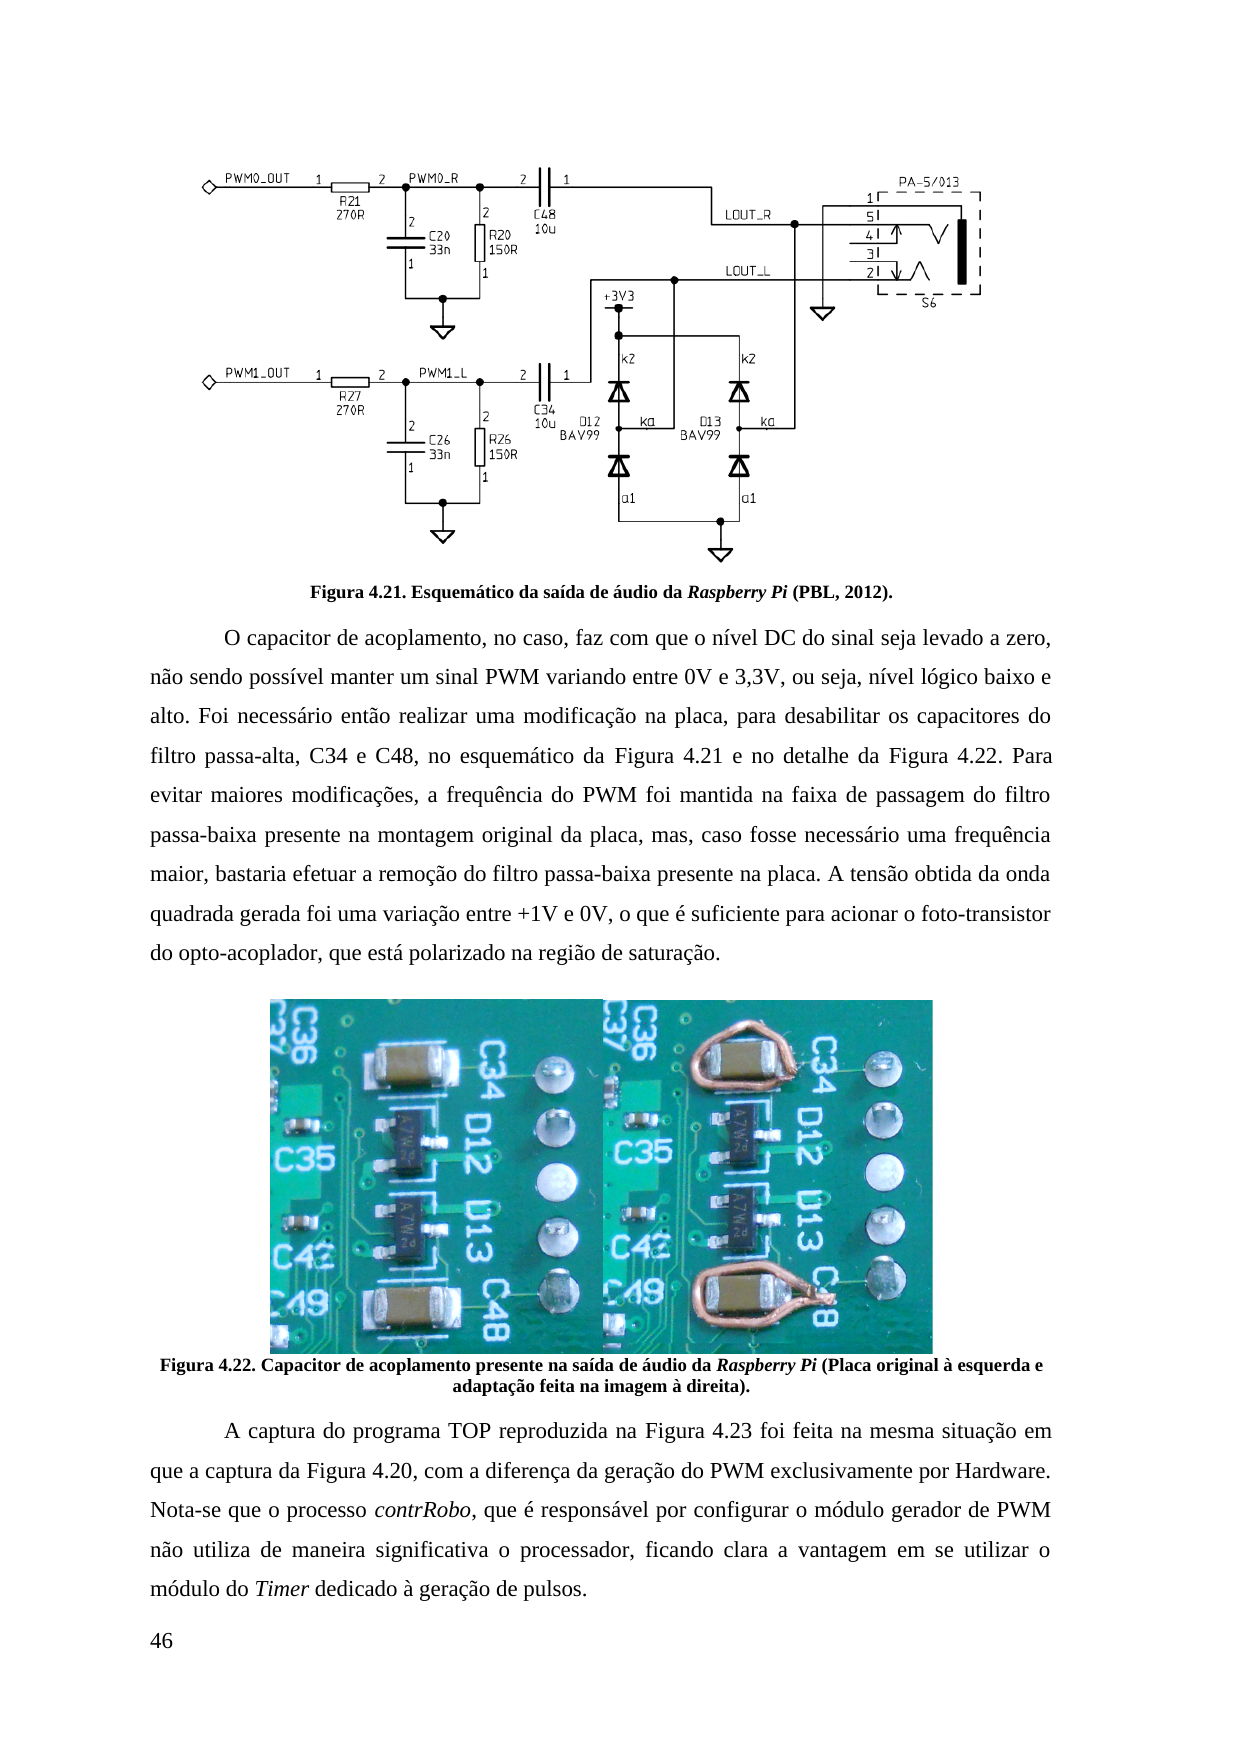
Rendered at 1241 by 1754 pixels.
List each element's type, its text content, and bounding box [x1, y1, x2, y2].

picture [195, 150, 1008, 582]
picture [270, 999, 933, 1354]
text Figura .5. Esquemático da saída de áudio da Raspberry Pi . [150, 581, 1053, 603]
